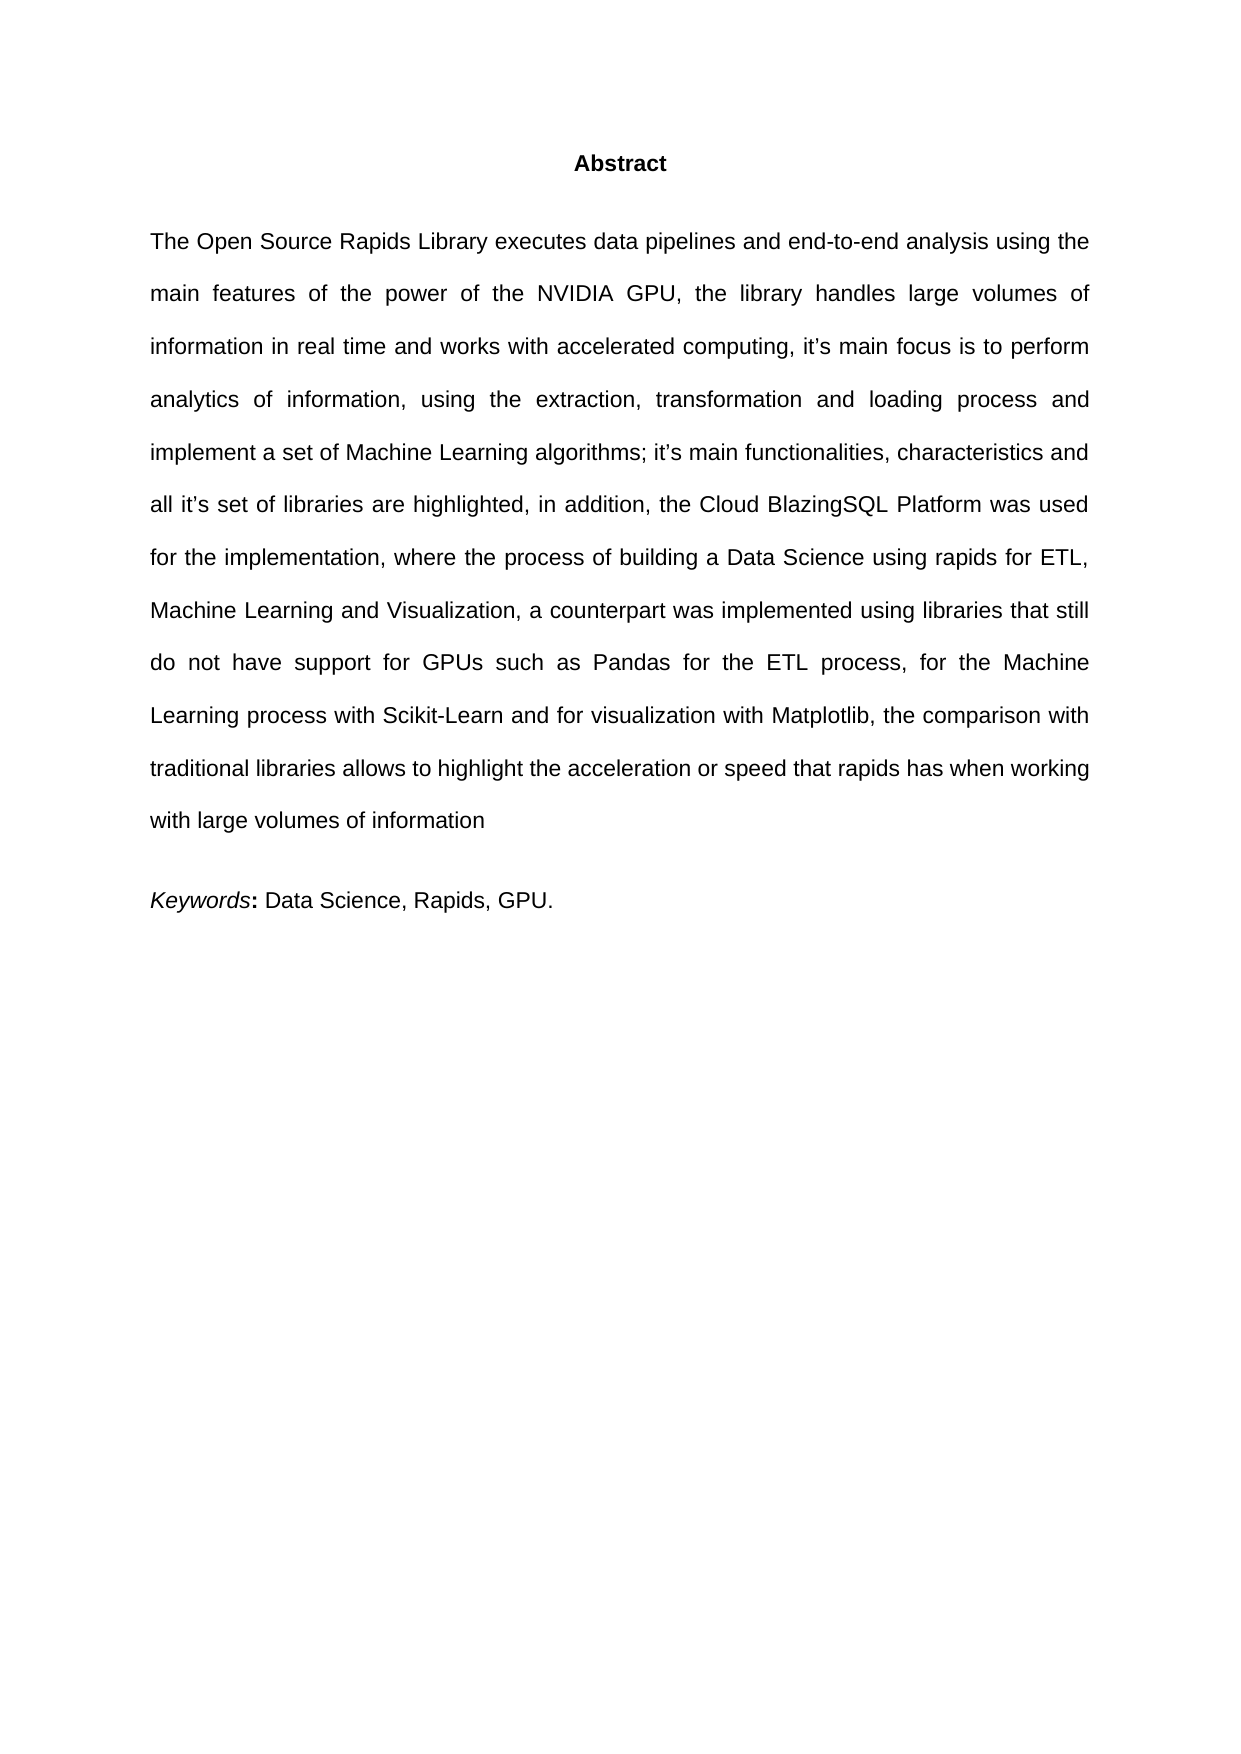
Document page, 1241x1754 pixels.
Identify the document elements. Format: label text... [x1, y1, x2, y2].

text The Open Source Rapids Library executes data pipelines and end-to-end analysis using the main features of the power of the NVIDIA GPU, the library handles large volumes of information in real time and works with accelerated computing, it’s main focus is to perform analytics of information, using the extraction, transformation and loading process and implement a set of Machine Learning algorithms; it’s main functionalities, characteristics and all it’s set of libraries are highlighted, in addition, the Cloud BlazingSQL Platform was used for the implementation, where the process of building a Data Science using rapids for ETL, Machine Learning and Visualization, a counterpart was implemented using libraries that still do not have support for GPUs such as Pandas for the ETL process, for the Machine Learning process with Scikit-Learn and for visualization with Matplotlib, the comparison with traditional libraries allows to highlight the acceleration or speed that rapids has when working with large volumes of information [150, 228, 1090, 834]
text Keywords: Data Science, Rapids, GPU. [150, 887, 1090, 913]
subtitle Abstract [150, 150, 1090, 176]
